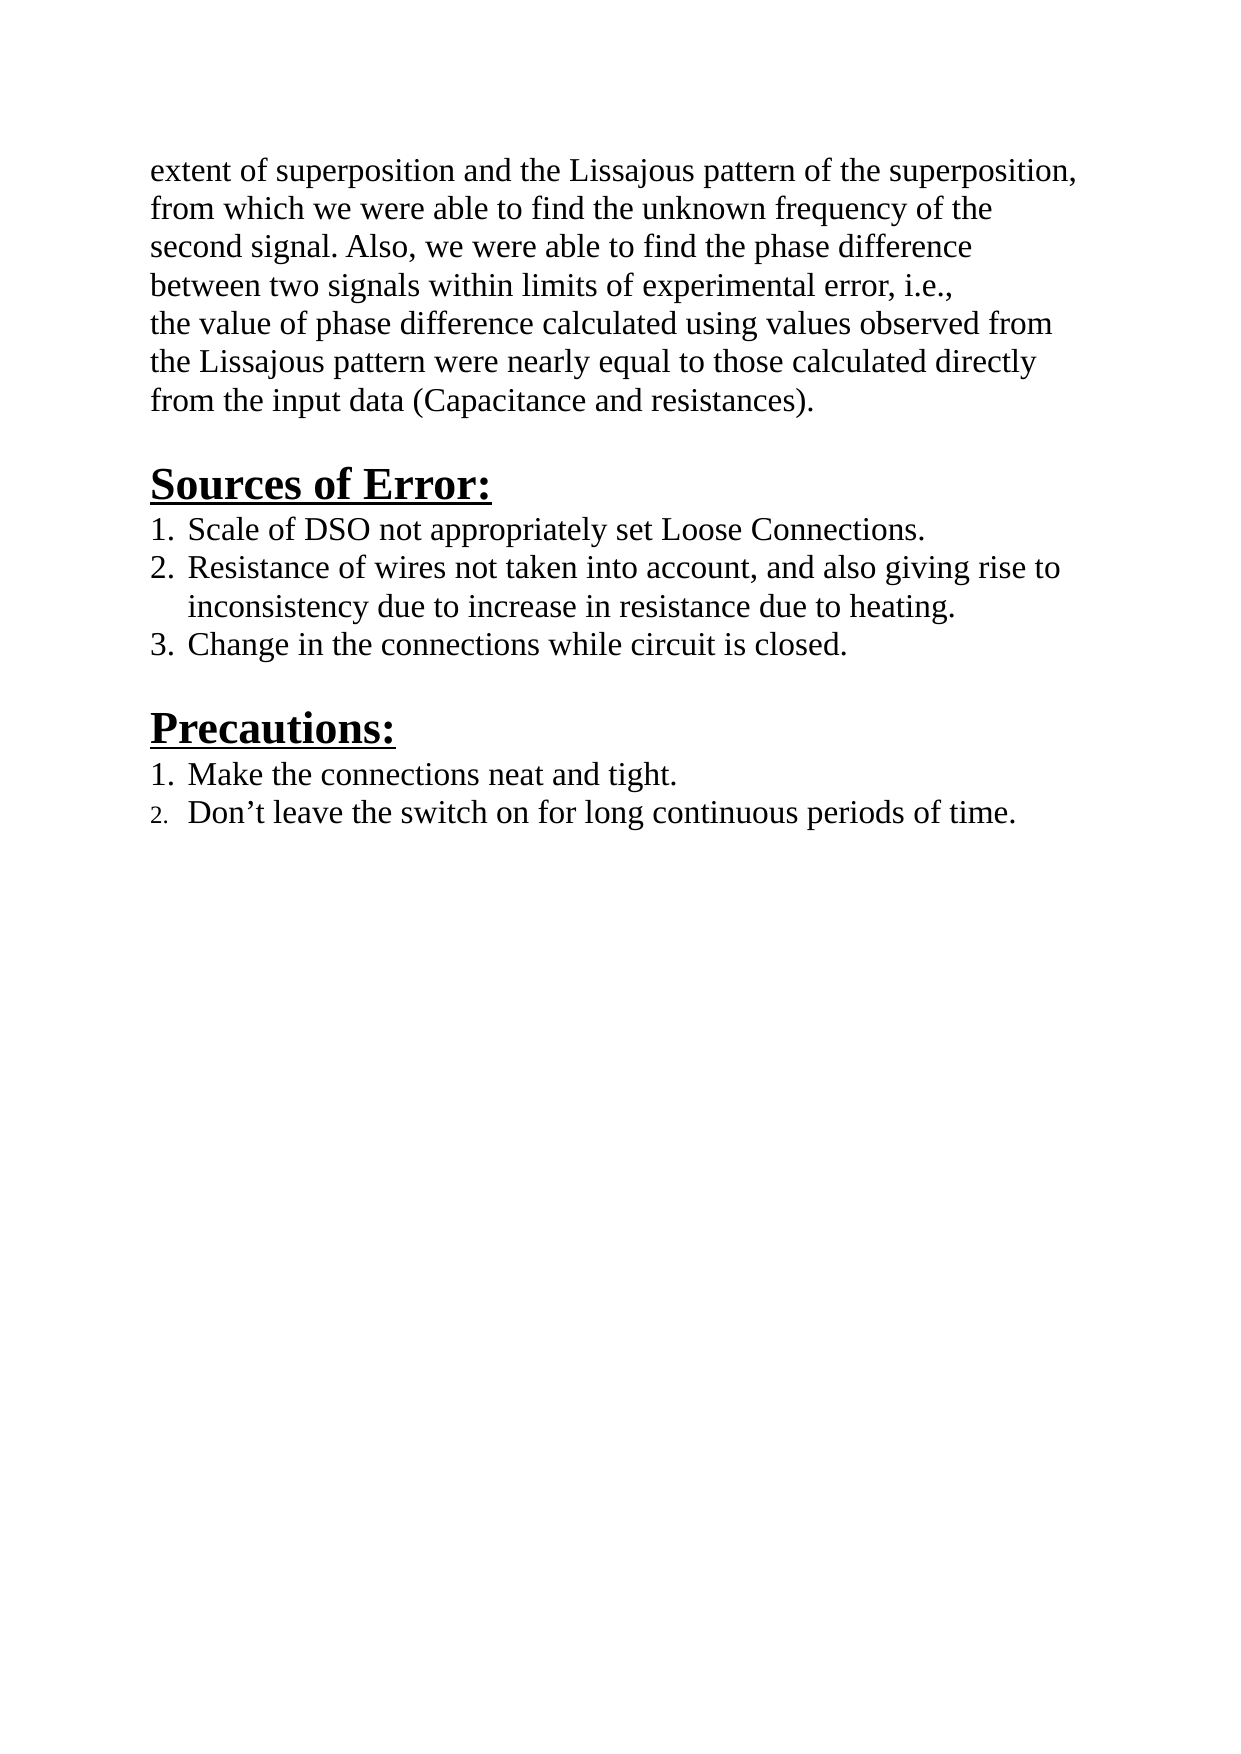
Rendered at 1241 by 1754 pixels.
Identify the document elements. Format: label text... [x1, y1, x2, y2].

list Scale of DSO not appropriately set Loose Connections. [150, 509, 1090, 548]
text Sources of Error: [150, 457, 1090, 509]
text the value of phase difference calculated using values observed from the Lissajous pattern were nearly equal to those calculated directly from the input data (Capacitance and resistances). [150, 303, 1090, 418]
list Resistance of wires not taken into account, and also giving rise to inconsistency due to increase in resistance due to heating. [150, 548, 1090, 624]
list Make the connections neat and tight. [150, 754, 1090, 792]
text extent of superposition and the Lissajous pattern of the superposition, from which we were able to find the unknown frequency of the second signal. Also, we were able to find the phase difference between two signals within limits of experimental error, i.e., [150, 150, 1090, 303]
list Change in the connections while circuit is closed. [150, 624, 1090, 663]
text Precautions: [150, 701, 1090, 754]
list Don’t leave the switch on for long continuous periods of time. [150, 792, 1090, 830]
